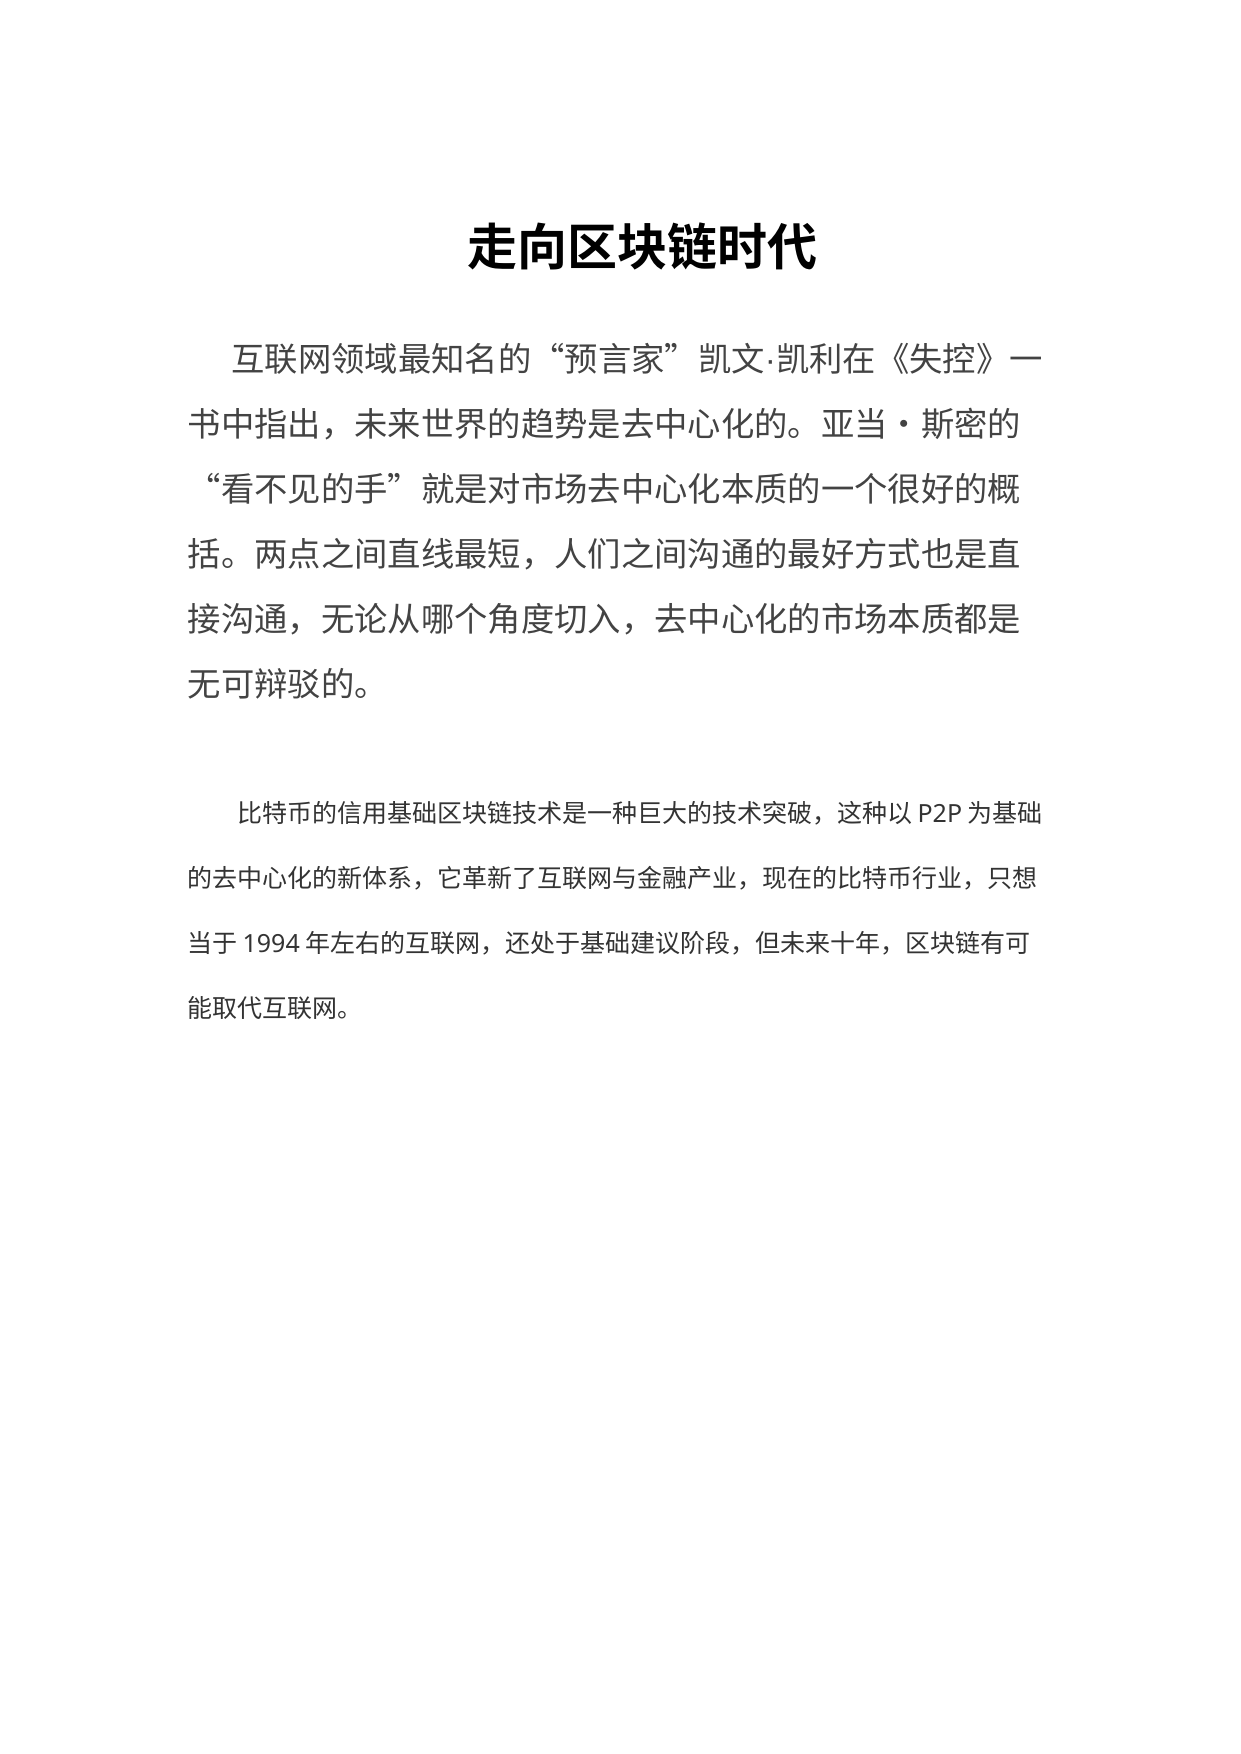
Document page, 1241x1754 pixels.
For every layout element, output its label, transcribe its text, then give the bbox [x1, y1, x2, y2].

text 走向区块链时代 [187, 194, 1053, 292]
text 互联网领域最知名的“预言家”凯文·凯利在《失控》一书中指出，未来世界的趋势是去中心化的。亚当•斯密的“看不见的手”就是对市场去中心化本质的一个很好的概括。两点之间直线最短，人们之间沟通的最好方式也是直接沟通，无论从哪个角度切入，去中心化的市场本质都是无可辩驳的。 [187, 324, 1053, 714]
text 比特币的信用基础区块链技术是一种巨大的技术突破，这种以P2P为基础的去中心化的新体系，它革新了互联网与金融产业，现在的比特币行业，只想当于1994年左右的互联网，还处于基础建议阶段，但未来十年，区块链有可能取代互联网。 [187, 779, 1053, 1039]
